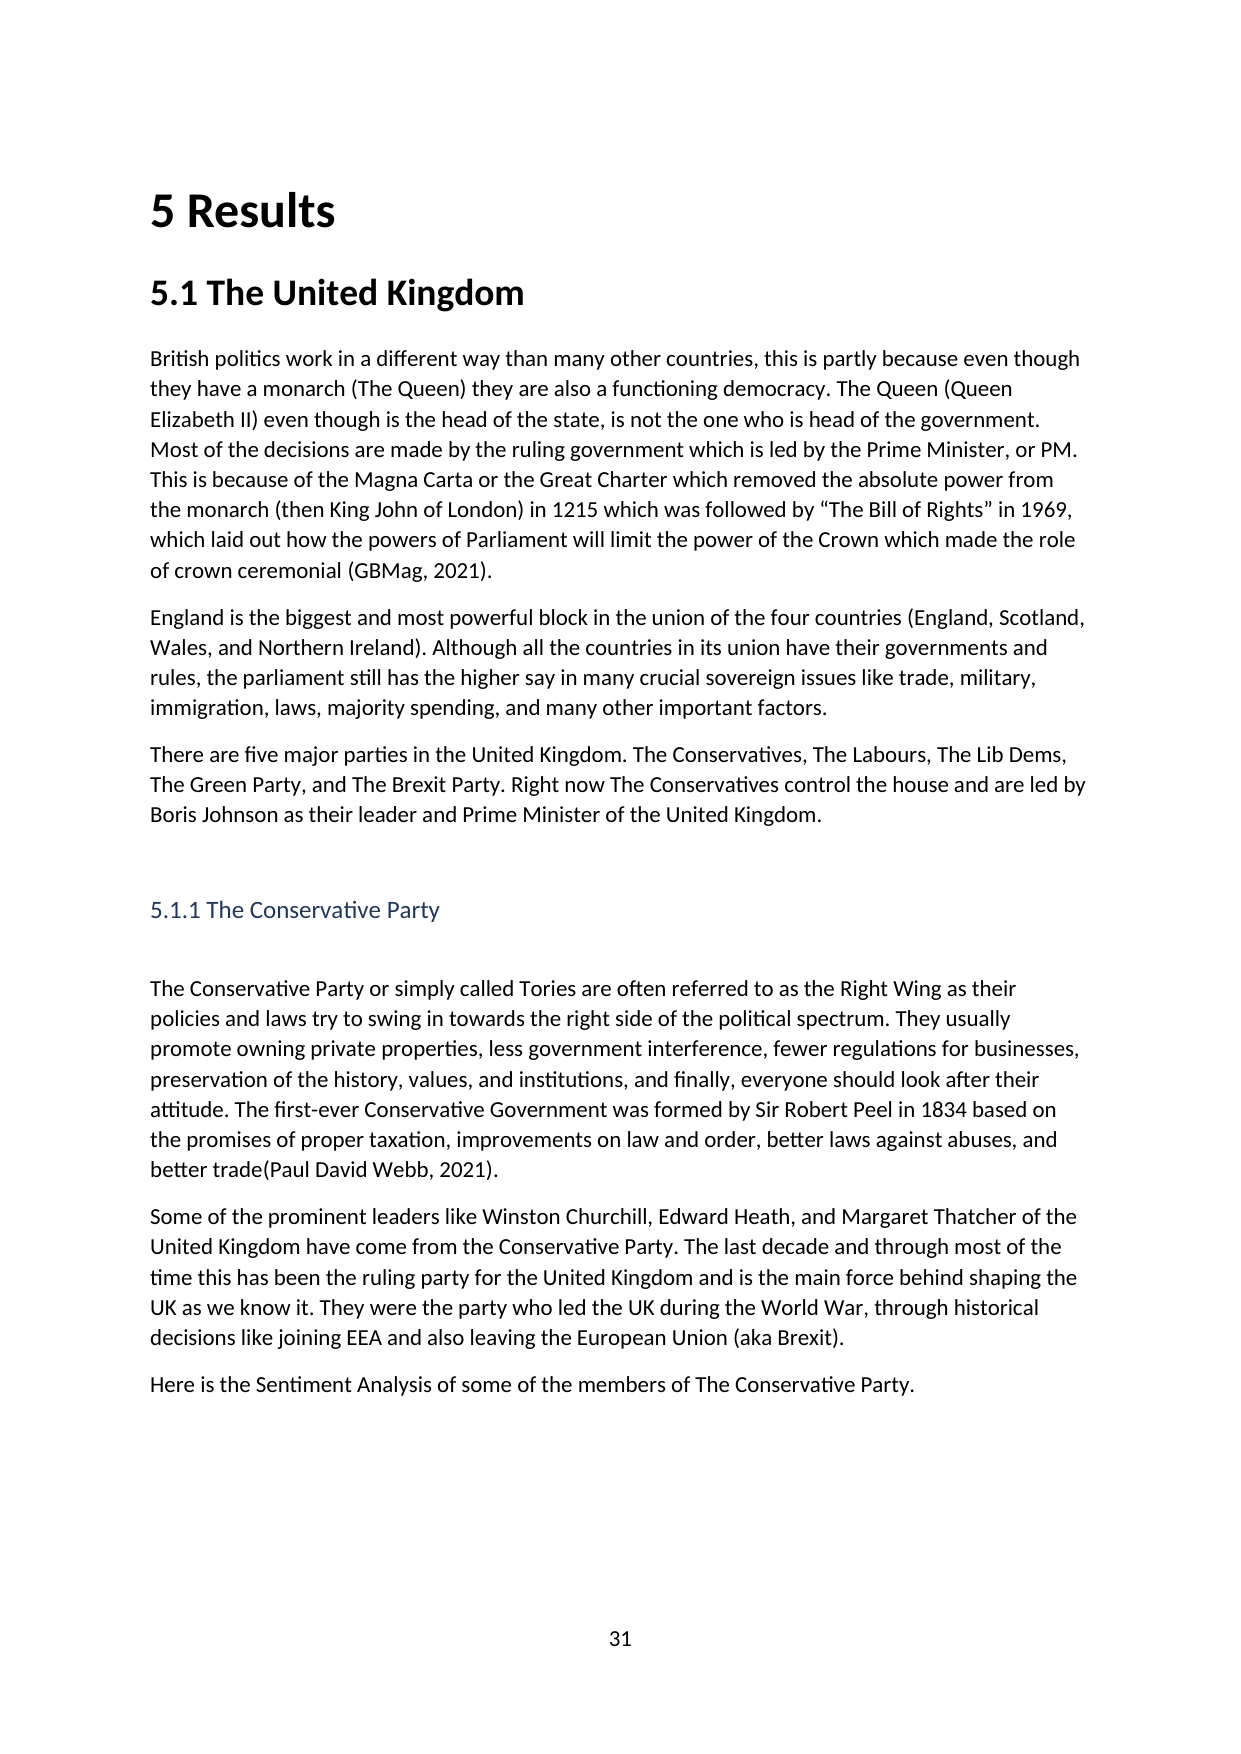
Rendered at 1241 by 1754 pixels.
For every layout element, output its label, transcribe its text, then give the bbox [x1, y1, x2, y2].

subtitle 5.1.1 The Conservative Party [150, 894, 1090, 925]
text England is the biggest and most powerful block in the union of the four countries (England, Scotland, Wales, and Northern Ireland). Although all the countries in its union have their governments and rules, the parliament still has the higher say in many crucial sovereign issues like trade, military, immigration, laws, majority spending, and many other important factors. [150, 603, 1090, 721]
subtitle 5.1 The United Kingdom [150, 269, 1090, 315]
text Some of the prominent leaders like Winston Churchill, Edward Heath, and Margaret Thatcher of the United Kingdom have come from the Conservative Party. The last decade and through most of the time this has been the ruling party for the United Kingdom and is the main force behind shaping the UK as we know it. They were the party who led the UK during the World War, through historical decisions like joining EEA and also leaving the European Union (aka Brexit). [150, 1202, 1090, 1351]
text There are five major parties in the United Kingdom. The Conservatives, The Labours, The Lib Dems, The Green Party, and The Brexit Party. Right now The Conservatives control the house and are led by Boris Johnson as their leader and Prime Minister of the United Kingdom. [150, 740, 1090, 829]
text Here is the Sentiment Analysis of some of the members of The Conservative Party. [150, 1370, 1090, 1398]
text British politics work in a different way than many other countries, this is partly because even though they have a monarch (The Queen) they are also a functioning democracy. The Queen (Queen Elizabeth II) even though is the head of the state, is not the one who is head of the government. Most of the decisions are made by the ruling government which is led by the Prime Minister, or PM. This is because of the Magna Carta or the Great Charter which removed the absolute power from the monarch (then King John of London) in 1215 which was followed by “The Bill of Rights” in 1969, which laid out how the powers of Parliament will limit the power of the Crown which made the role of crown ceremonial . [150, 344, 1090, 584]
subtitle 5 Results [150, 179, 1090, 240]
text The Conservative Party or simply called Tories are often referred to as the Right Wing as their policies and laws try to swing in towards the right side of the political spectrum. They usually promote owning private properties, less government interference, fewer regulations for businesses, preservation of the history, values, and institutions, and finally, everyone should look after their attitude. The first-ever Conservative Government was formed by Sir Robert Peel in 1834 based on the promises of proper taxation, improvements on law and order, better laws against abuses, and better trade. [150, 974, 1090, 1183]
